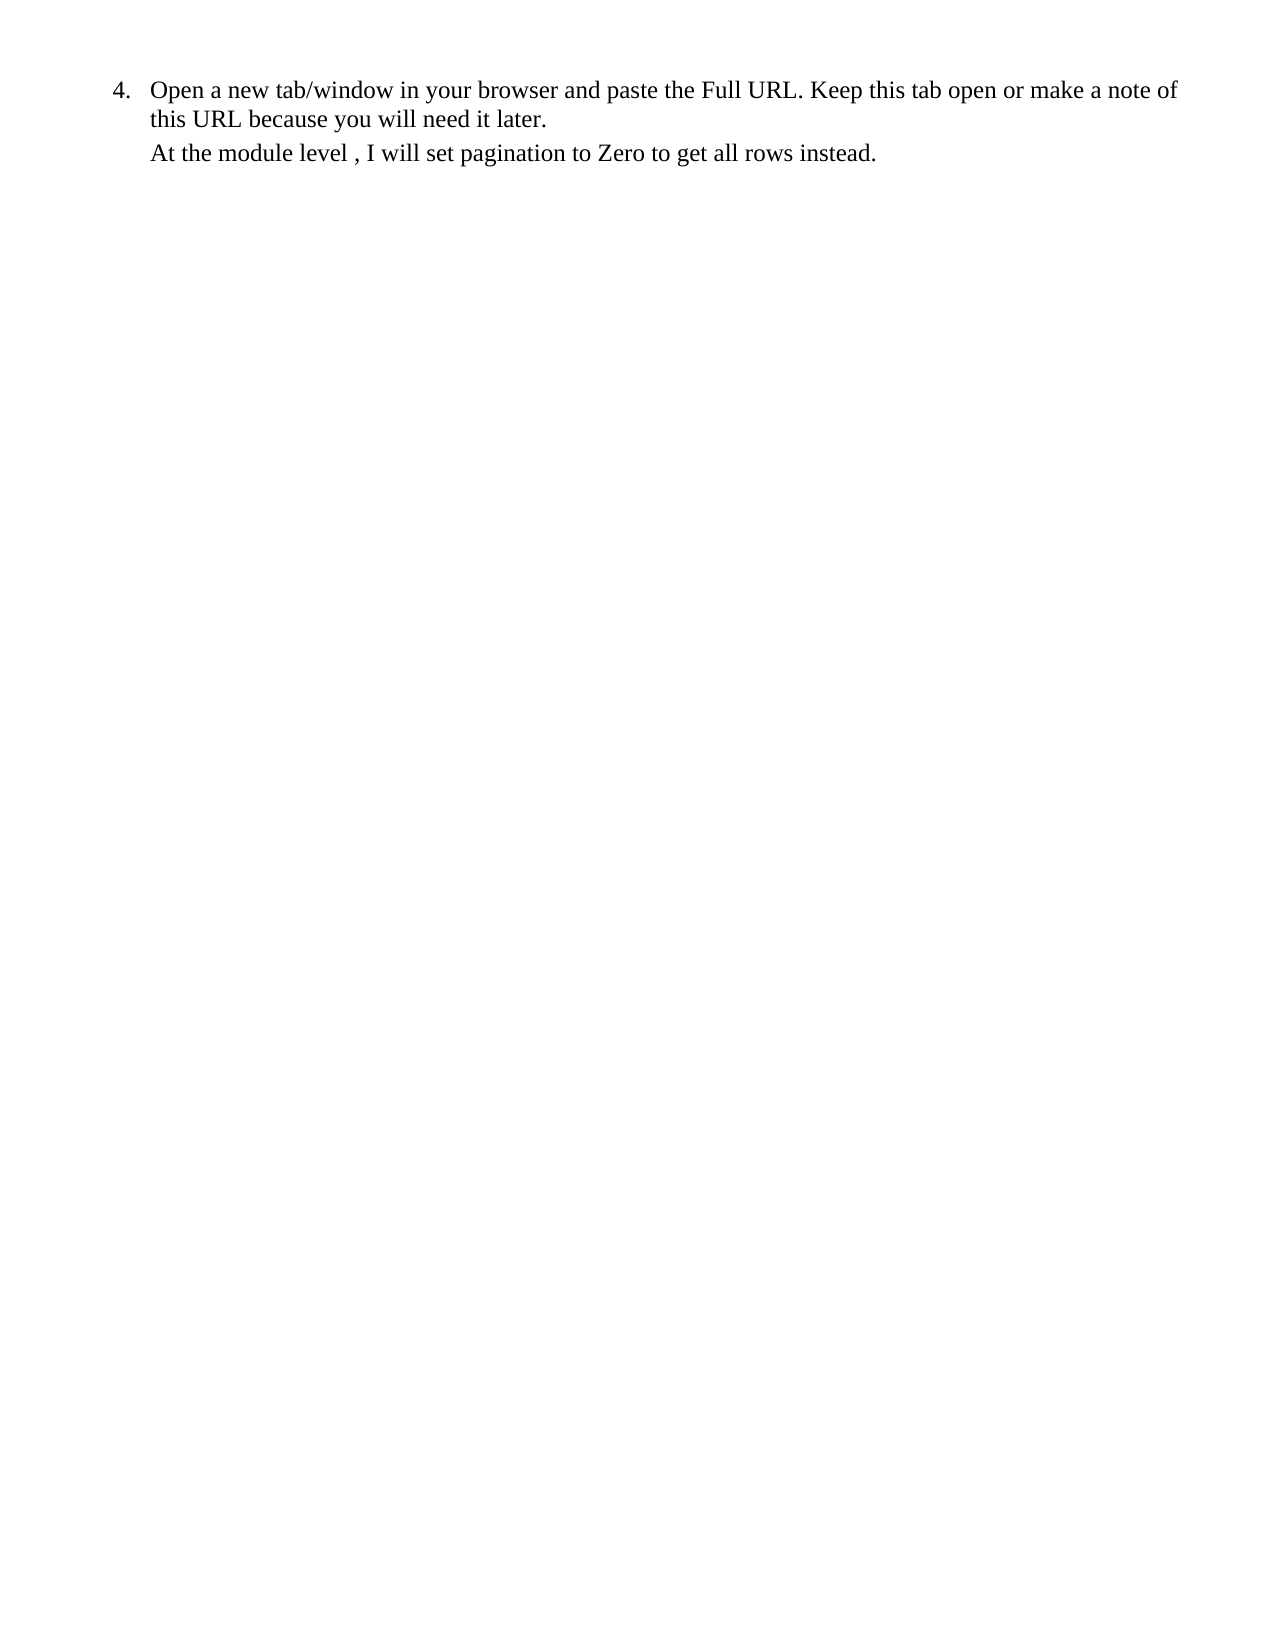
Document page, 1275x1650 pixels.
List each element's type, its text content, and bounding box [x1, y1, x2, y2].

text At the module level , I will set pagination to Zero to get all rows instead. [150, 138, 1200, 166]
list Open a new tab/window in your browser and paste the Full URL. Keep this tab open or make a note of this URL because you will need it later. [112, 75, 1200, 132]
